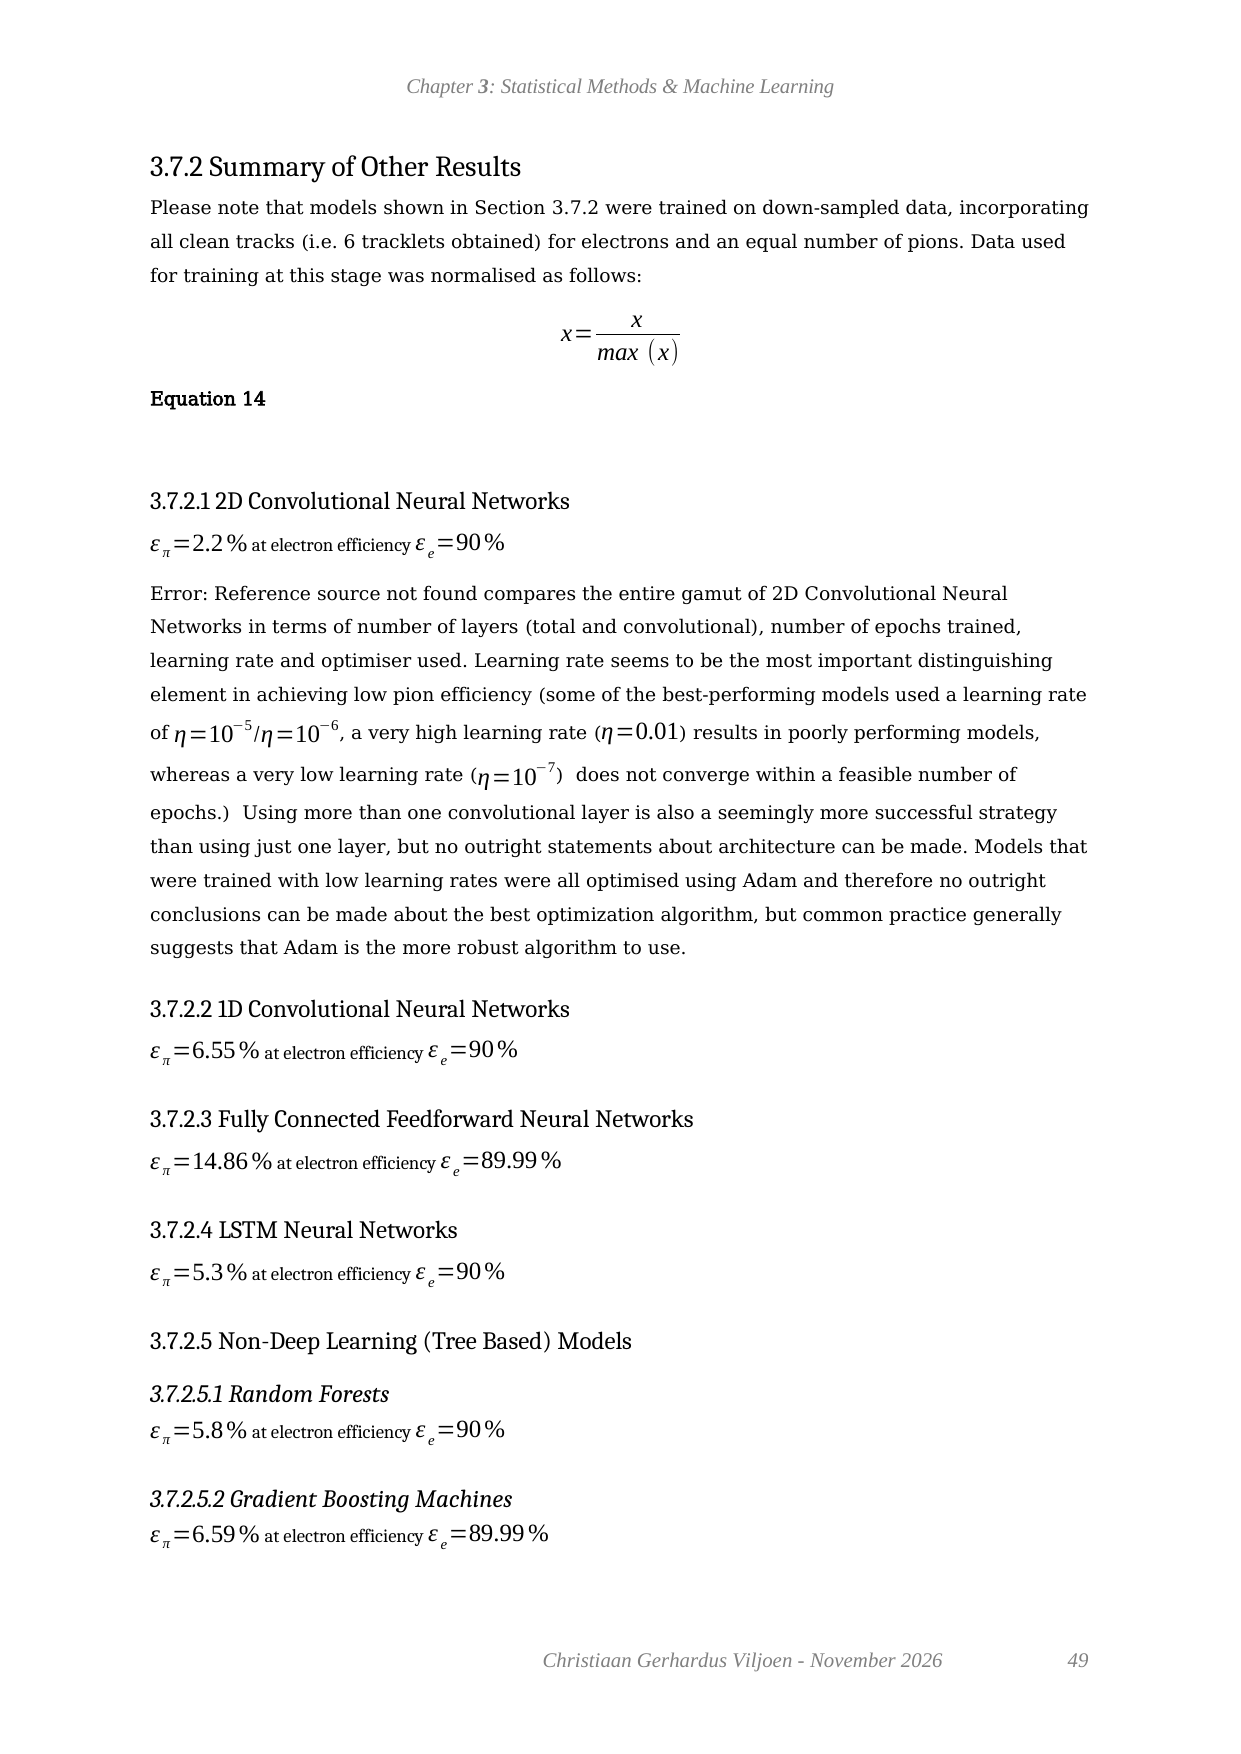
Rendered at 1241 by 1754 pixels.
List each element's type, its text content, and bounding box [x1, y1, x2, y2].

text at electron efficiency [150, 1036, 1090, 1070]
subtitle Gradient Boosting Machines [150, 1485, 1090, 1513]
subtitle 1D Convolutional Neural Networks [150, 995, 1090, 1023]
subtitle Fully Connected Feedforward Neural Networks [150, 1105, 1090, 1134]
subtitle LSTM Neural Networks [150, 1216, 1090, 1245]
subtitle 2D Convolutional Neural Networks [150, 487, 1090, 516]
text at electron efficiency [150, 1520, 1090, 1553]
subtitle Summary of Other Results [150, 150, 1090, 183]
text at electron efficiency [150, 1257, 1090, 1291]
text Equation 14 [150, 386, 1090, 409]
subtitle Non-Deep Learning (Tree Based) Models [150, 1327, 1090, 1355]
subtitle Random Forests [150, 1380, 1090, 1409]
text Please note that models shown in Section 3.7.2 were trained on down-sampled data, incorporating all clean tracks (i.e. 6 tracklets obtained) for electrons and an equal number of pions. Data used for training at this stage was normalised as follows: [150, 196, 1090, 286]
text at electron efficiency [150, 1415, 1090, 1449]
text at electron efficiency [150, 528, 1090, 562]
text at electron efficiency [150, 1147, 1090, 1180]
